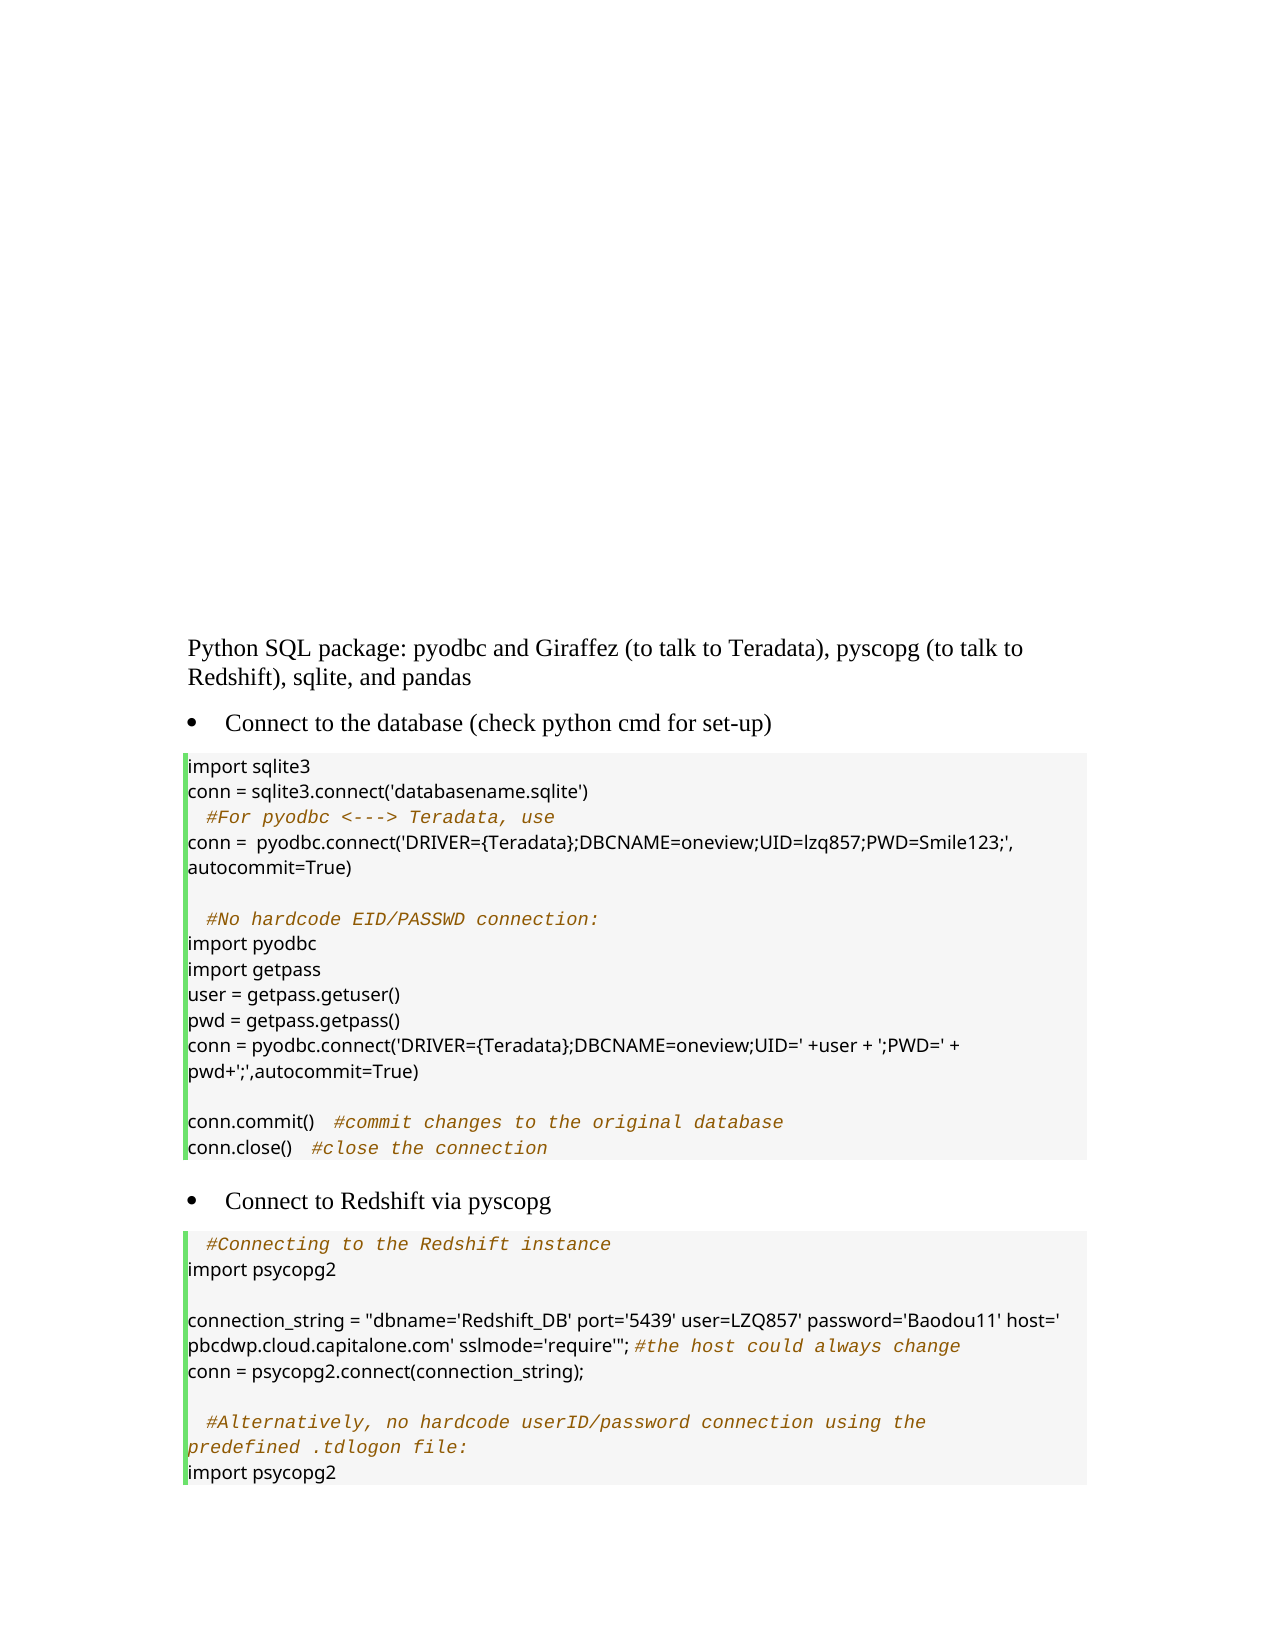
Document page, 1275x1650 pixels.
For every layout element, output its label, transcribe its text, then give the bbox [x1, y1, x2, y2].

text conn = psycopg2.connect(connection_string); [188, 1358, 1087, 1384]
text import psycopg2 [188, 1256, 1087, 1282]
list Connect to Redshift via pyscopg [187, 1186, 1087, 1214]
text import getpass [188, 956, 1087, 982]
text conn.commit() #commit changes to the original database [188, 1109, 1087, 1134]
text conn = pyodbc.connect('DRIVER={Teradata};DBCNAME=oneview;UID=' +user + ';PWD=' + pwd+';',autocommit=True) [188, 1033, 1087, 1084]
text import sqlite3 [188, 753, 1087, 779]
text Python SQL package: pyodbc and Giraffez (to talk to Teradata), pyscopg (to talk to Redshift), sqlite, and pandas [187, 633, 1087, 691]
text conn = pyodbc.connect('DRIVER={Teradata};DBCNAME=oneview;UID=lzq857;PWD=Smile123;', autocommit=True) [188, 829, 1087, 880]
text #Alternatively, no hardcode userID/password connection using the predefined .tdlogon file: [188, 1409, 1087, 1459]
text #For pyodbc <---> Teradata, use [188, 804, 1087, 829]
text import pyodbc [188, 931, 1087, 956]
text user = getpass.getuser() [188, 982, 1087, 1007]
text #No hardcode EID/PASSWD connection: [188, 906, 1087, 931]
text #Connecting to the Redshift instance [188, 1231, 1087, 1256]
text import psycopg2 [188, 1459, 1087, 1485]
text conn = sqlite3.connect('databasename.sqlite') [188, 779, 1087, 804]
text connection_string = "dbname='Redshift_DB' port='5439' user=LZQ857' password='Baodou11' host=' pbcdwp.cloud.capitalone.com' sslmode='require'"; #the host could always change [188, 1307, 1087, 1358]
text pwd = getpass.getpass() [188, 1007, 1087, 1033]
text conn.close() #close the connection [188, 1134, 1087, 1160]
list Connect to the database (check python cmd for set-up) [187, 708, 1087, 736]
